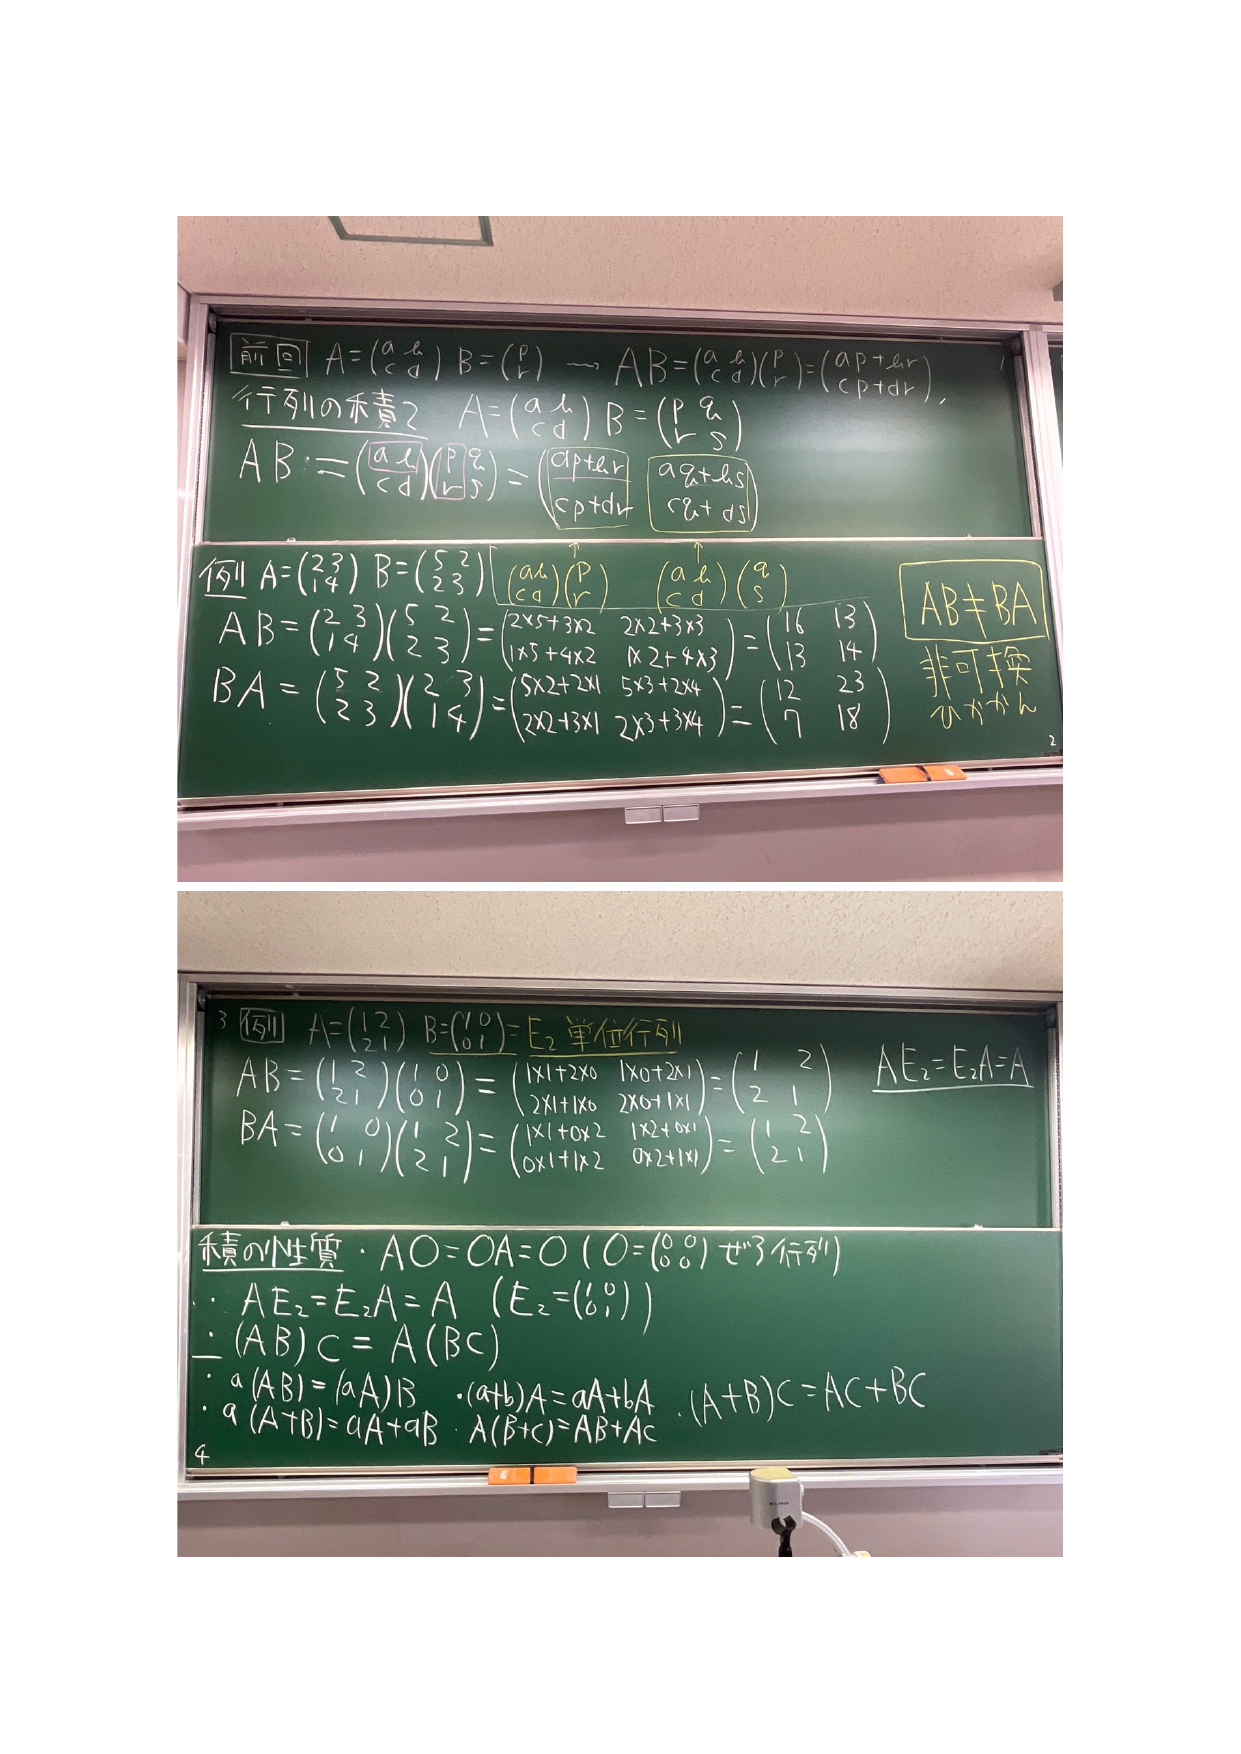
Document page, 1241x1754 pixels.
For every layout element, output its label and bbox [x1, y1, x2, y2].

picture [177, 216, 1063, 882]
picture [177, 891, 1063, 1557]
